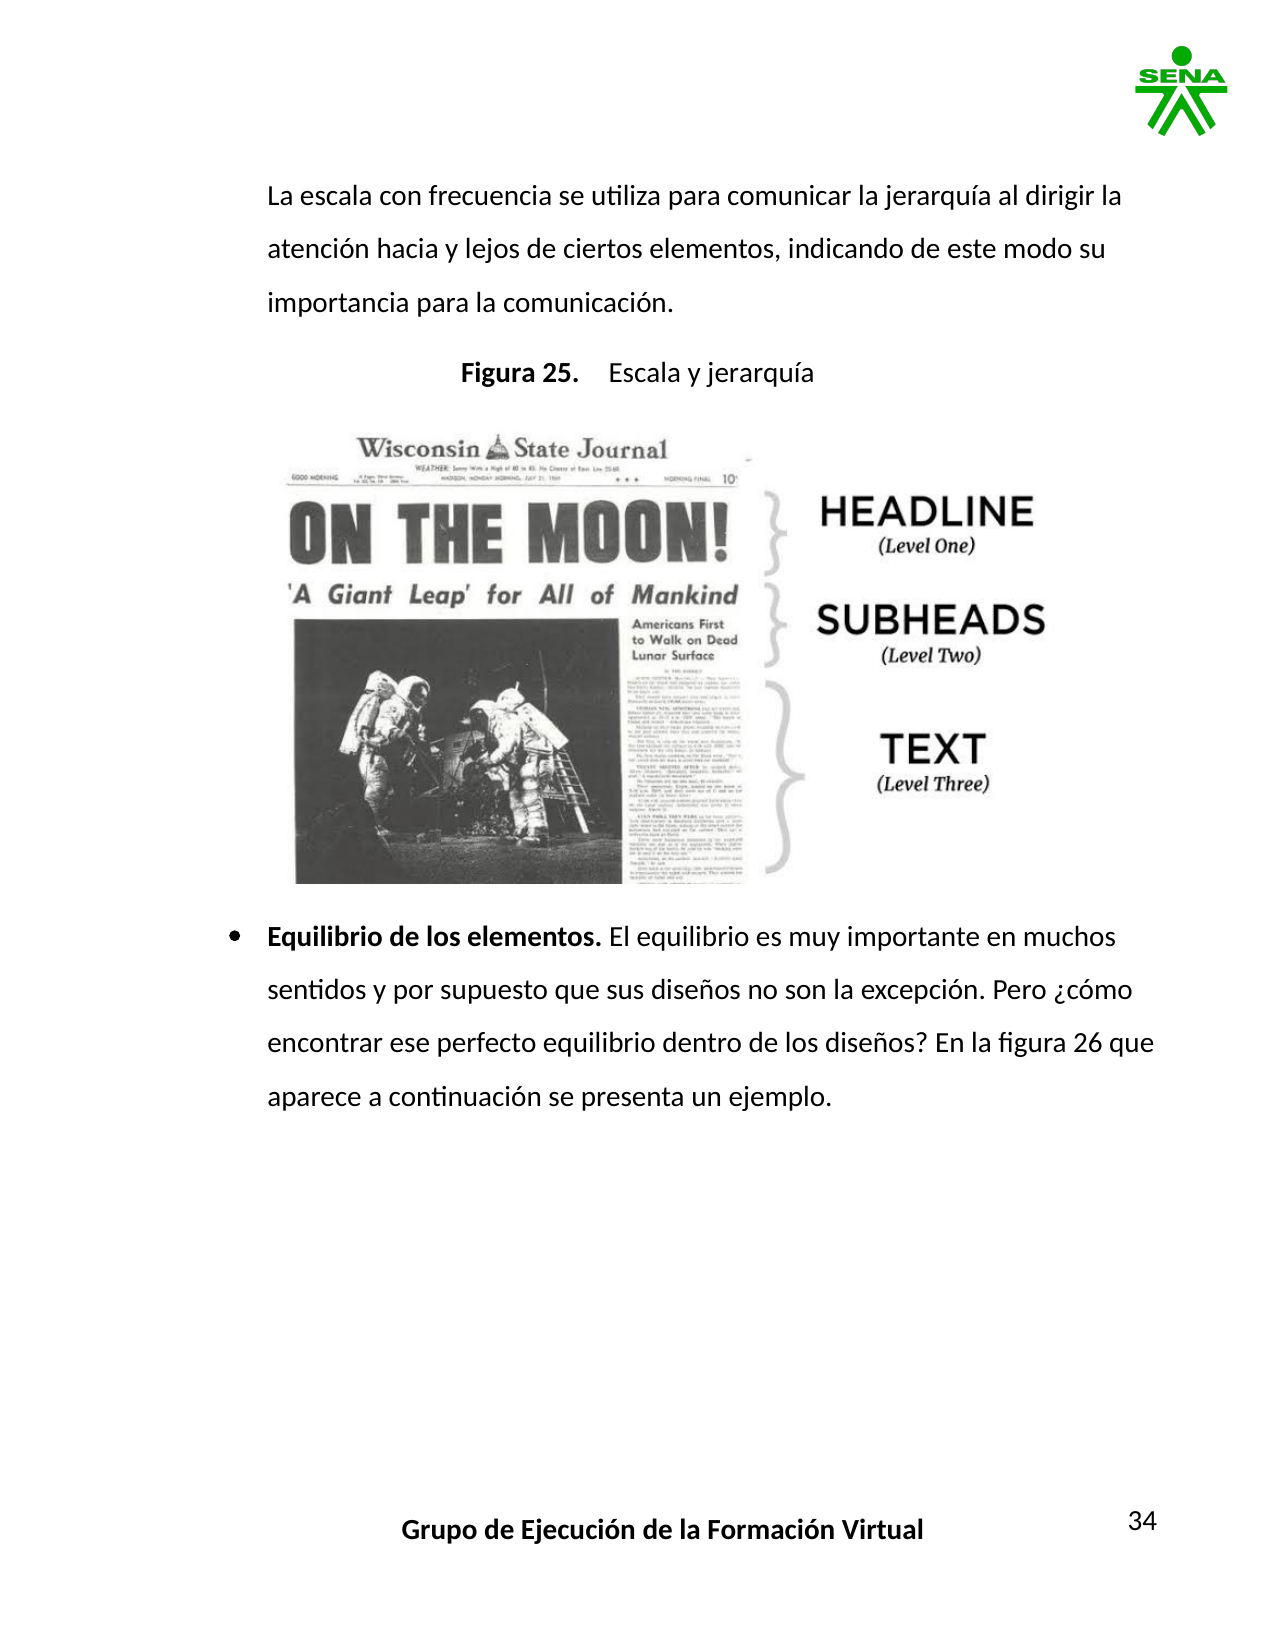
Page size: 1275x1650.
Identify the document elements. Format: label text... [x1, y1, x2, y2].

text Escala y jerarquía [118, 354, 1157, 390]
list Equilibrio de los elementos. El equilibrio es muy importante en muchos sentidos y por supuesto que sus diseños no son la excepción. Pero ¿cómo encontrar ese perfecto equilibrio dentro de los diseños? En la figura 26 que aparece a continuación se presenta un ejemplo. [229, 918, 1157, 1114]
list La escala con frecuencia se utiliza para comunicar la jerarquía al dirigir la atención hacia y lejos de ciertos elementos, indicando de este modo su importancia para la comunicación. [267, 177, 1157, 320]
picture [1135, 46, 1228, 136]
picture [279, 424, 1070, 884]
